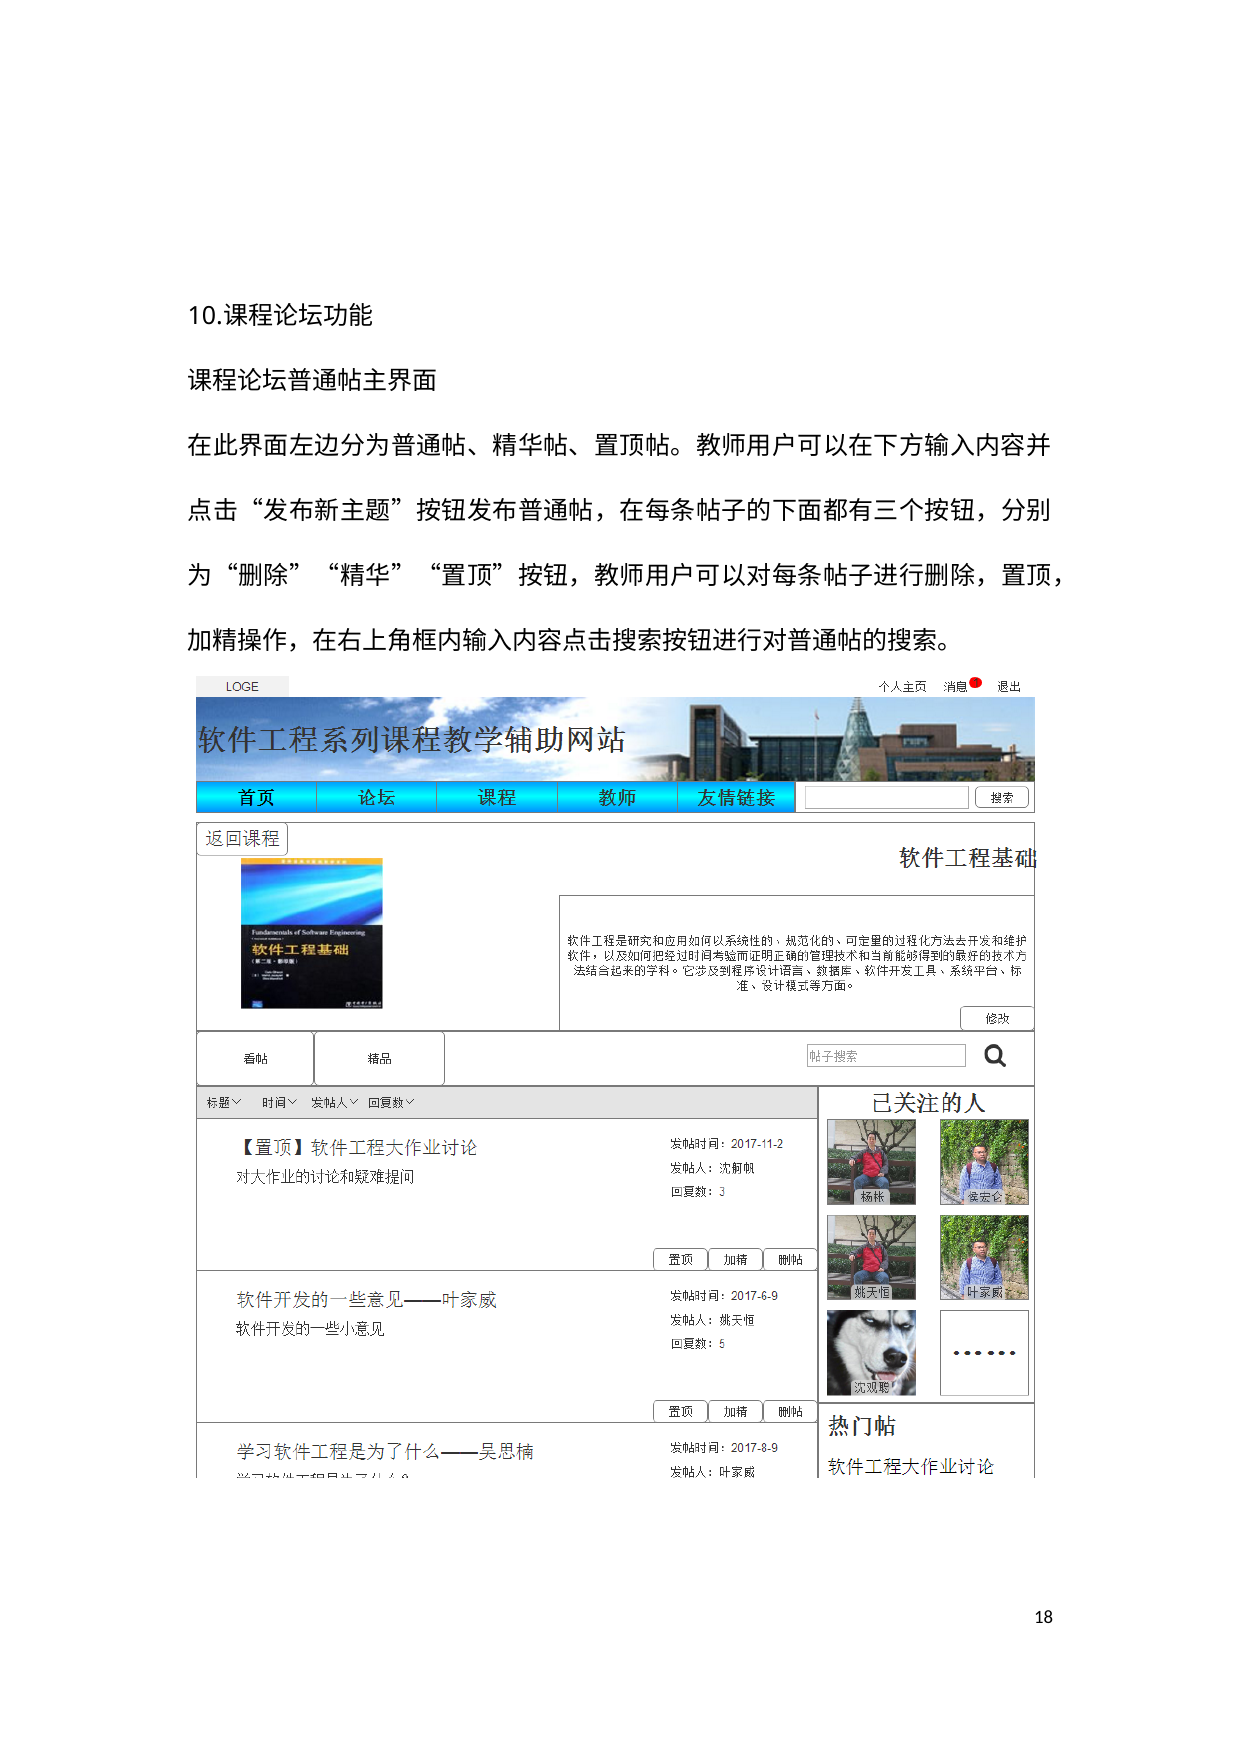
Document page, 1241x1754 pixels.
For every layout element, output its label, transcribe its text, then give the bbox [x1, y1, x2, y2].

text 10.课程论坛功能 [187, 281, 1053, 346]
picture [187, 676, 1053, 1478]
text 在此界面左边分为普通帖、精华帖、置顶帖。教师用户可以在下方输入内容并点击“发布新主题”按钮发布普通帖，在每条帖子的下面都有三个按钮，分别为“删除”“精华”“置顶”按钮，教师用户可以对每条帖子进行删除，置顶，加精操作，在右上角框内输入内容点击搜索按钮进行对普通帖的搜索。 [187, 411, 1053, 671]
text 课程论坛普通帖主界面 [187, 346, 1053, 411]
